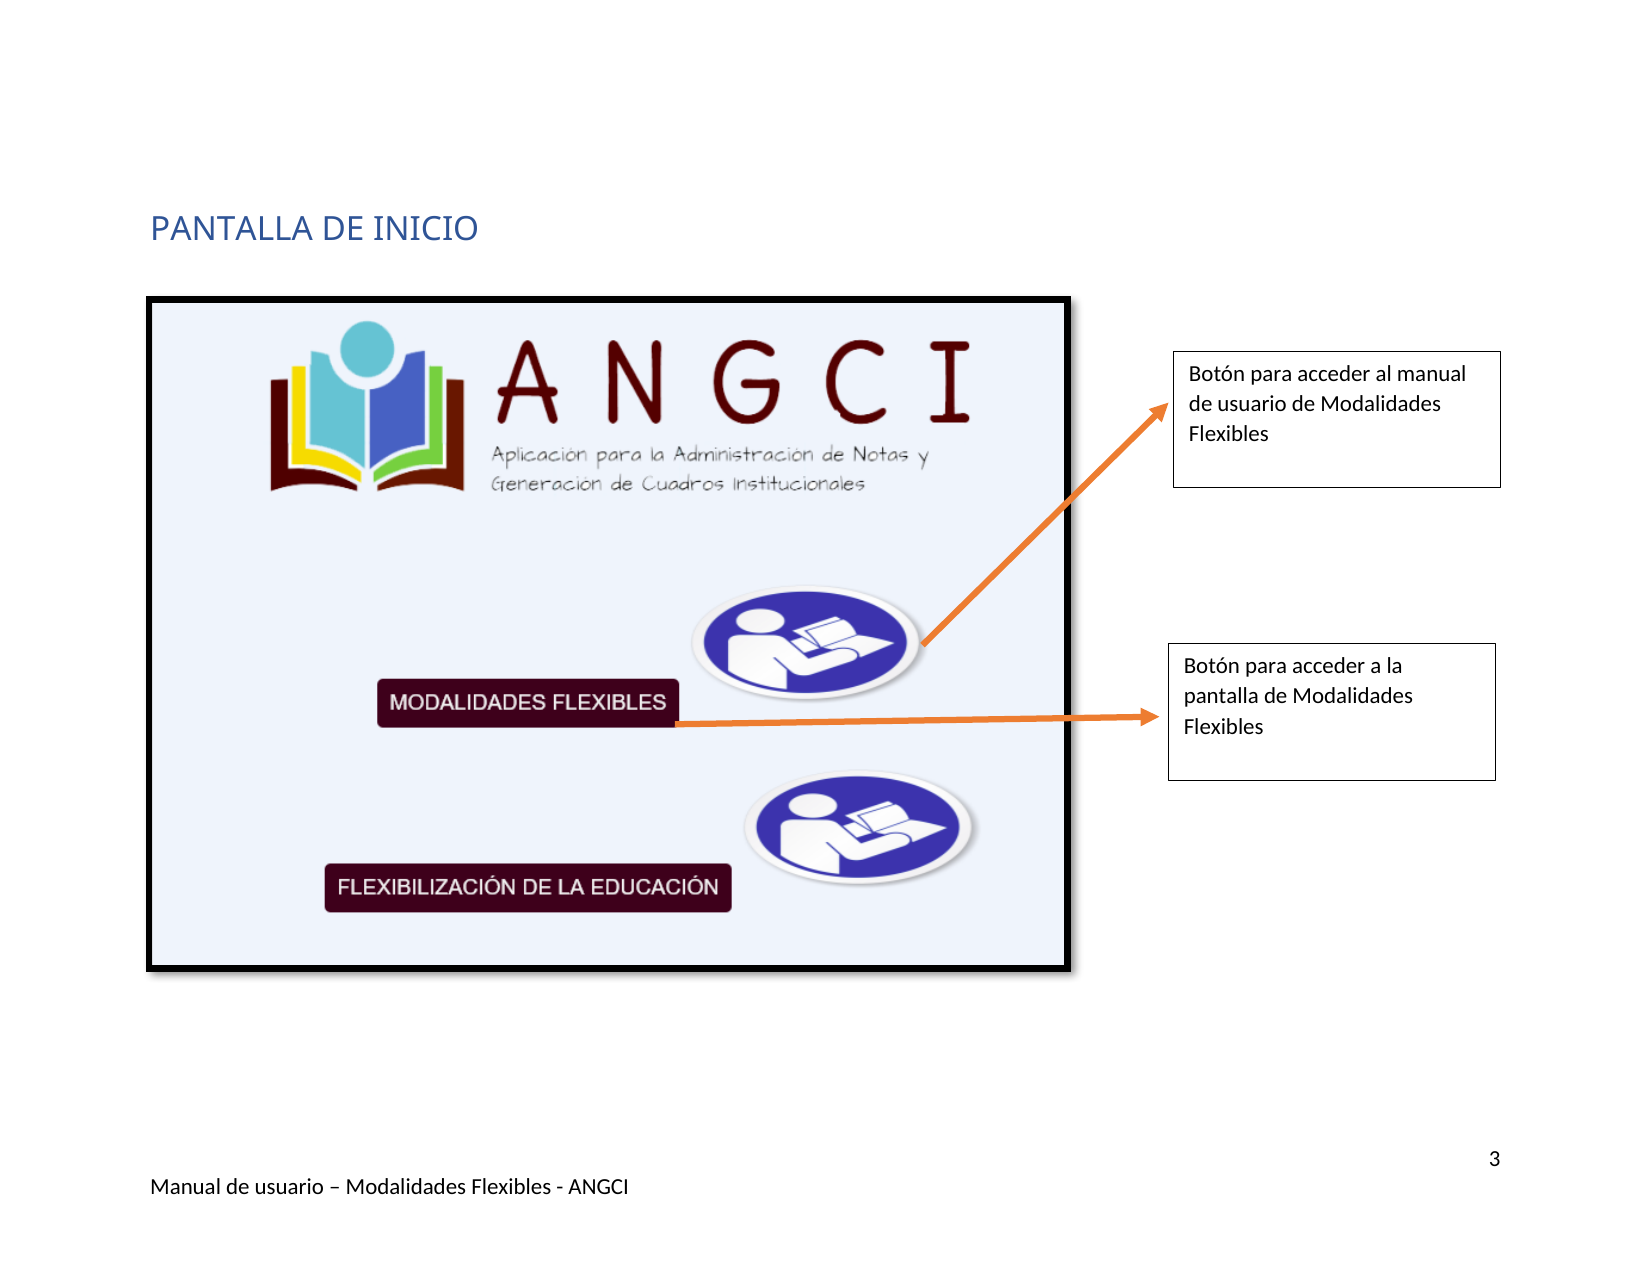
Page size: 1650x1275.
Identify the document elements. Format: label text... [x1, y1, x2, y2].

picture [152, 303, 1064, 965]
subtitle PANTALLA DE INICIO [150, 205, 1500, 251]
